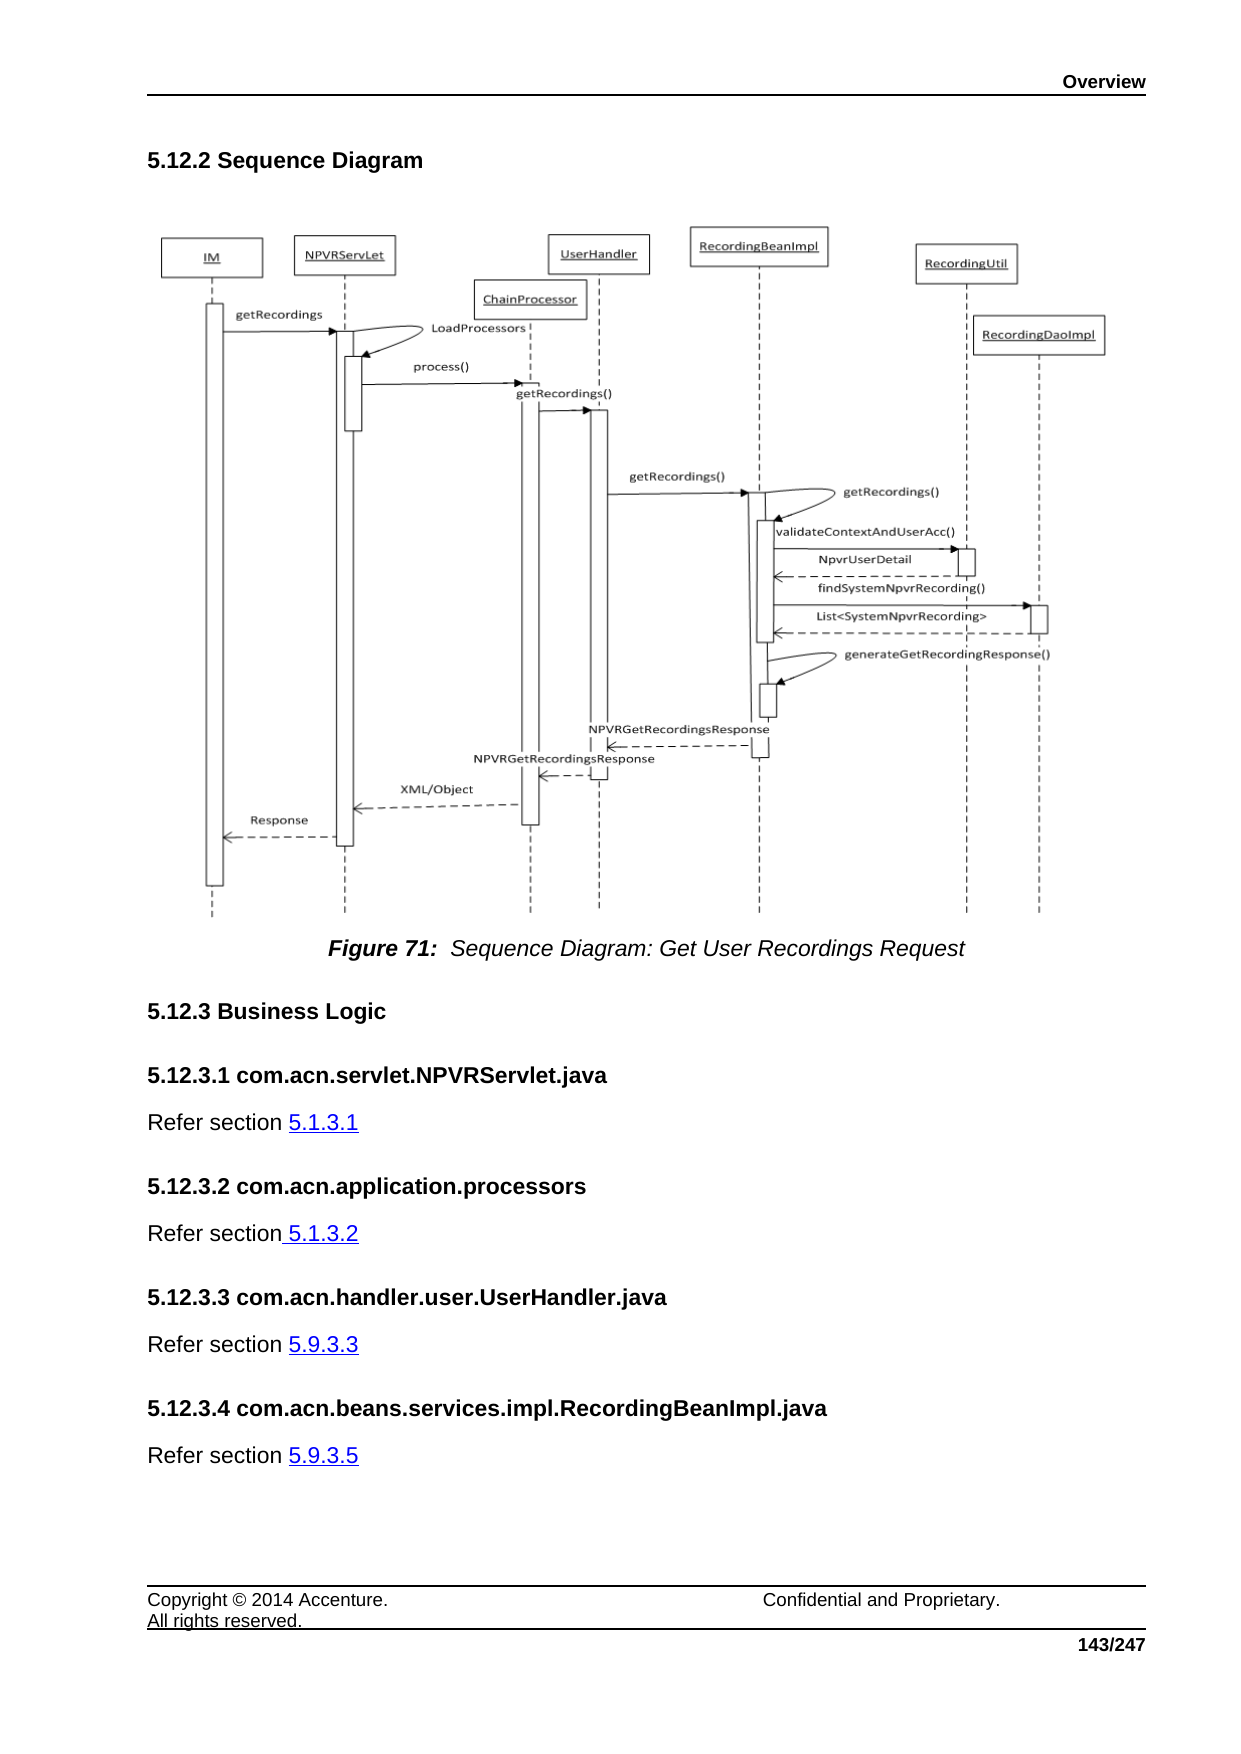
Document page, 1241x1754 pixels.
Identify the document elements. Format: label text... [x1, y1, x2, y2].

subtitle Sequence Diagram [147, 147, 1146, 173]
text Figure 71: Sequence Diagram: Get User Recordings Request [147, 934, 1146, 961]
subtitle com.acn.servlet.NPVRServlet.java [147, 1062, 1146, 1088]
subtitle com.acn.handler.user.UserHandler.java [147, 1284, 1146, 1311]
subtitle com.acn.application.processors [147, 1173, 1146, 1199]
text Refer section 5.1.3.2 [147, 1220, 1146, 1247]
subtitle Business Logic [147, 998, 1146, 1025]
text Refer section 5.9.3.3 [147, 1331, 1146, 1358]
text Refer section 5.9.3.5 [147, 1442, 1146, 1469]
text Refer section 5.1.3.1 [147, 1109, 1146, 1136]
picture [147, 194, 1122, 922]
subtitle com.acn.beans.services.impl.RecordingBeanImpl.java [147, 1395, 1146, 1422]
